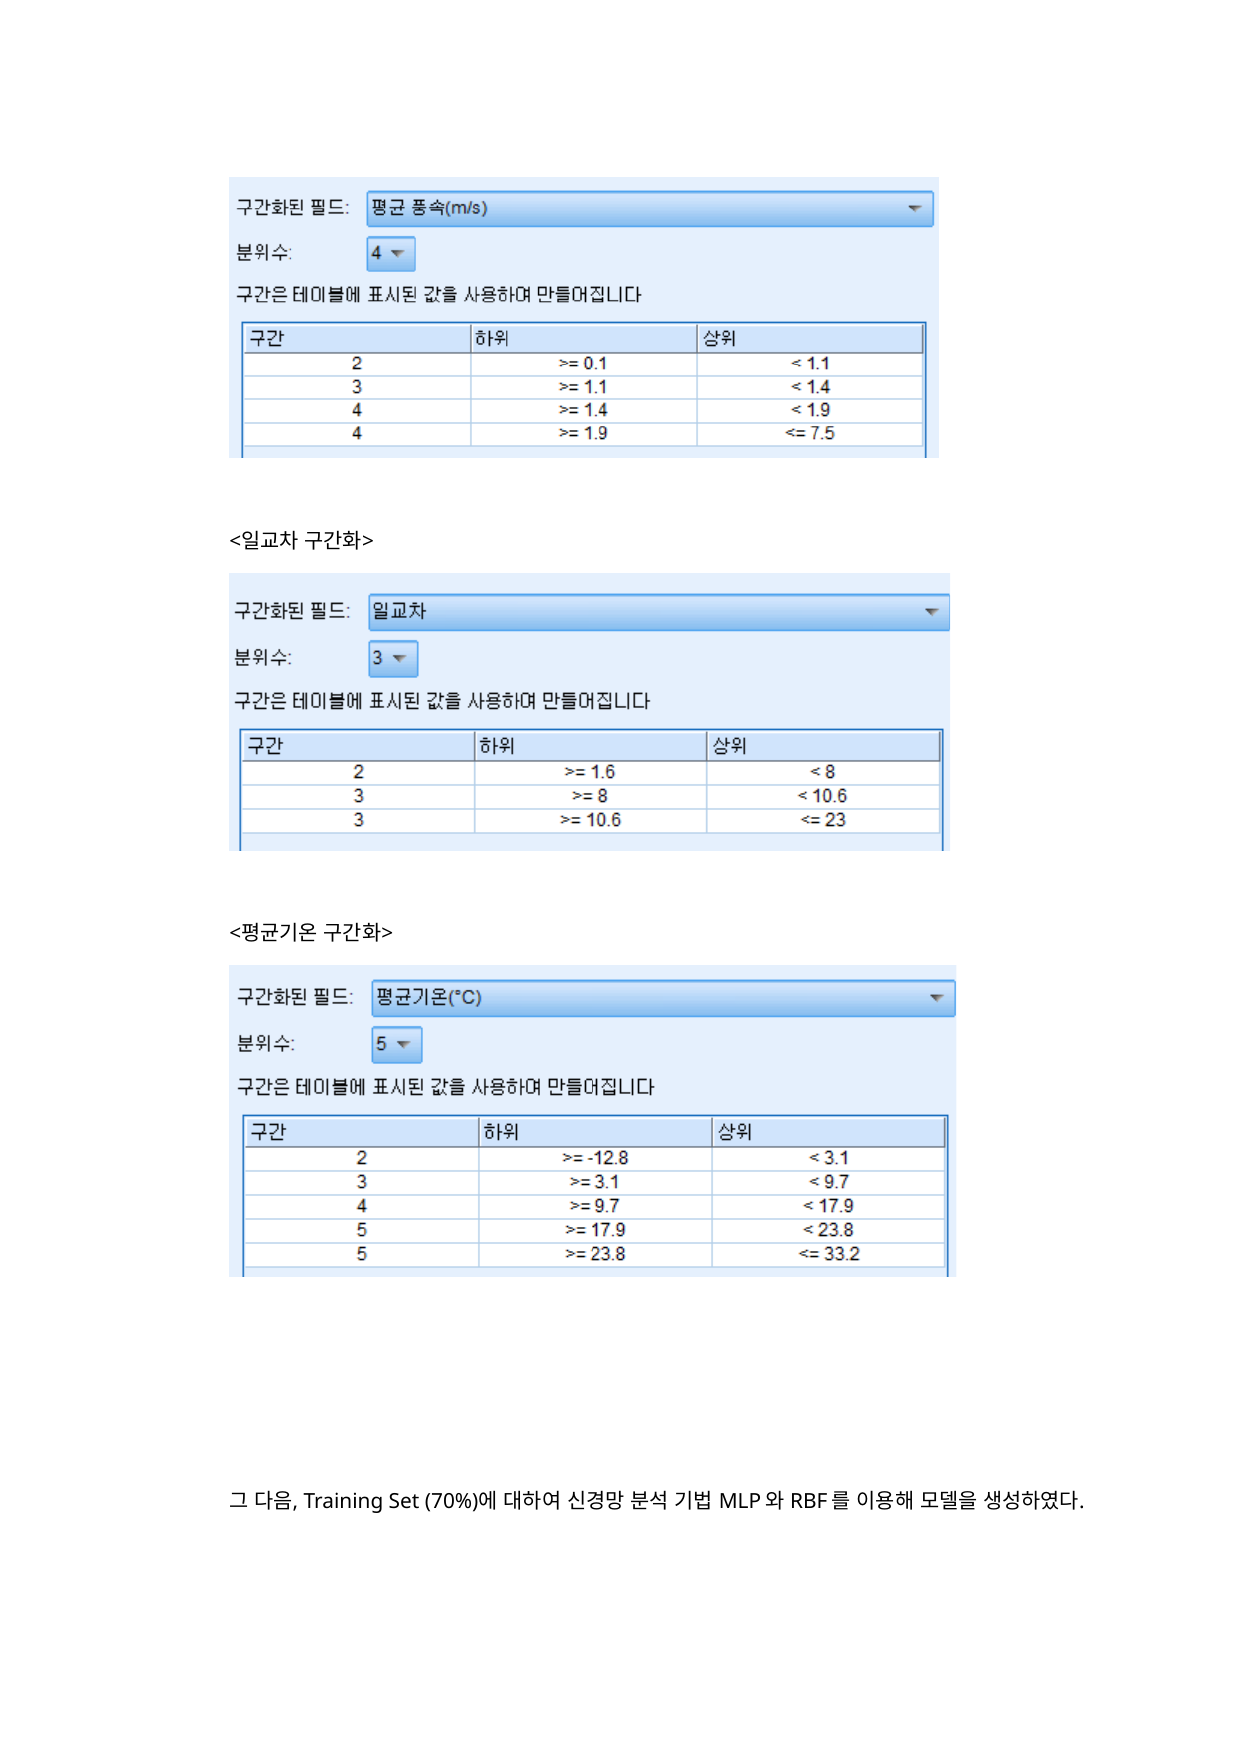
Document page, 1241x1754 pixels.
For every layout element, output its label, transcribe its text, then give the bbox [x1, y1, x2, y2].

picture [229, 177, 939, 458]
text <평균기온 구간화> [229, 916, 1090, 947]
text 그 다음, Training Set (70%)에 대하여 신경망 분석 기법 MLP와 RBF를 이용해 모델을 생성하였다. [229, 1484, 1090, 1515]
picture [229, 965, 957, 1277]
picture [229, 573, 951, 851]
text <일교차 구간화> [229, 524, 1090, 554]
